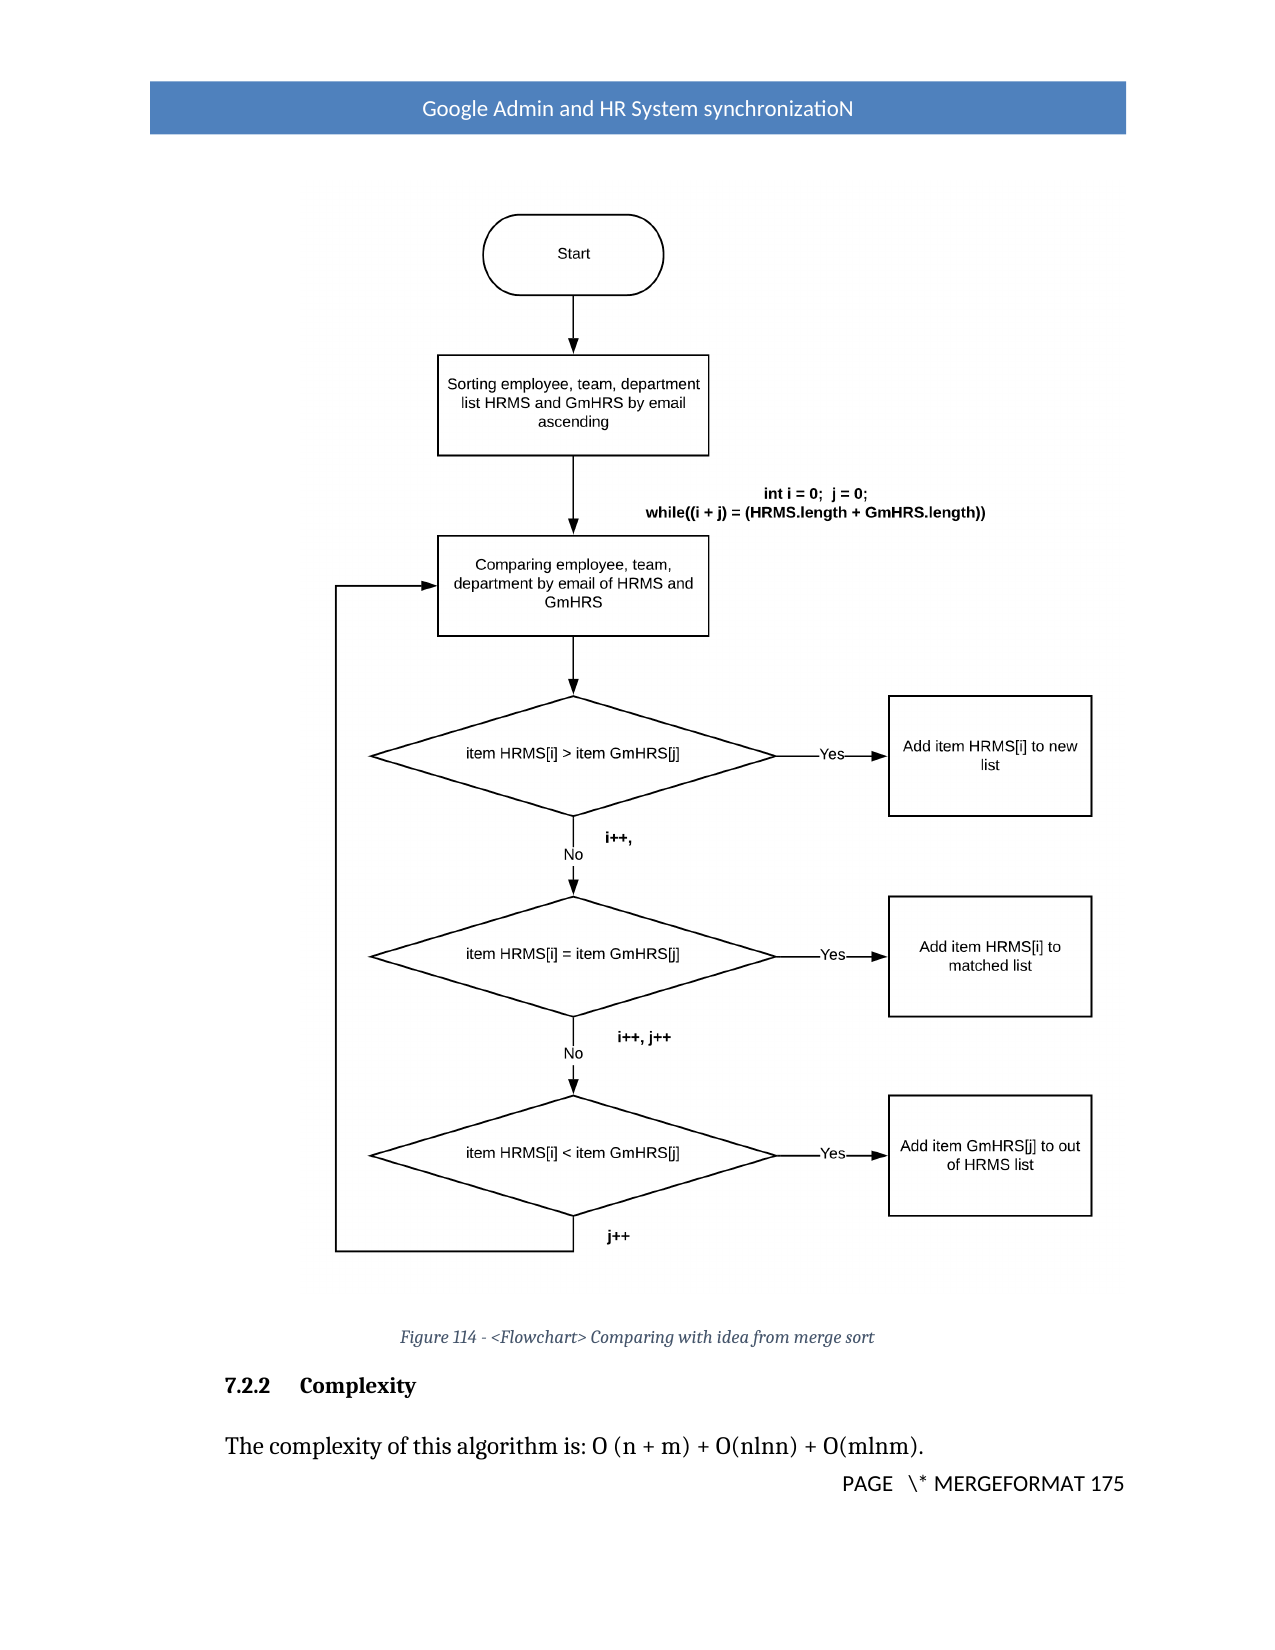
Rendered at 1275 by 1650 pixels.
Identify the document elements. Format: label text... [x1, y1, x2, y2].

text Figure 114 - <Flowchart> Comparing with idea from merge sort [150, 1327, 1125, 1349]
list The complexity of this algorithm is: O (n + m) + O(nlnn) + O(mlnm). [225, 1432, 1125, 1461]
picture [300, 180, 1125, 1294]
subtitle Complexity [225, 1373, 1125, 1399]
